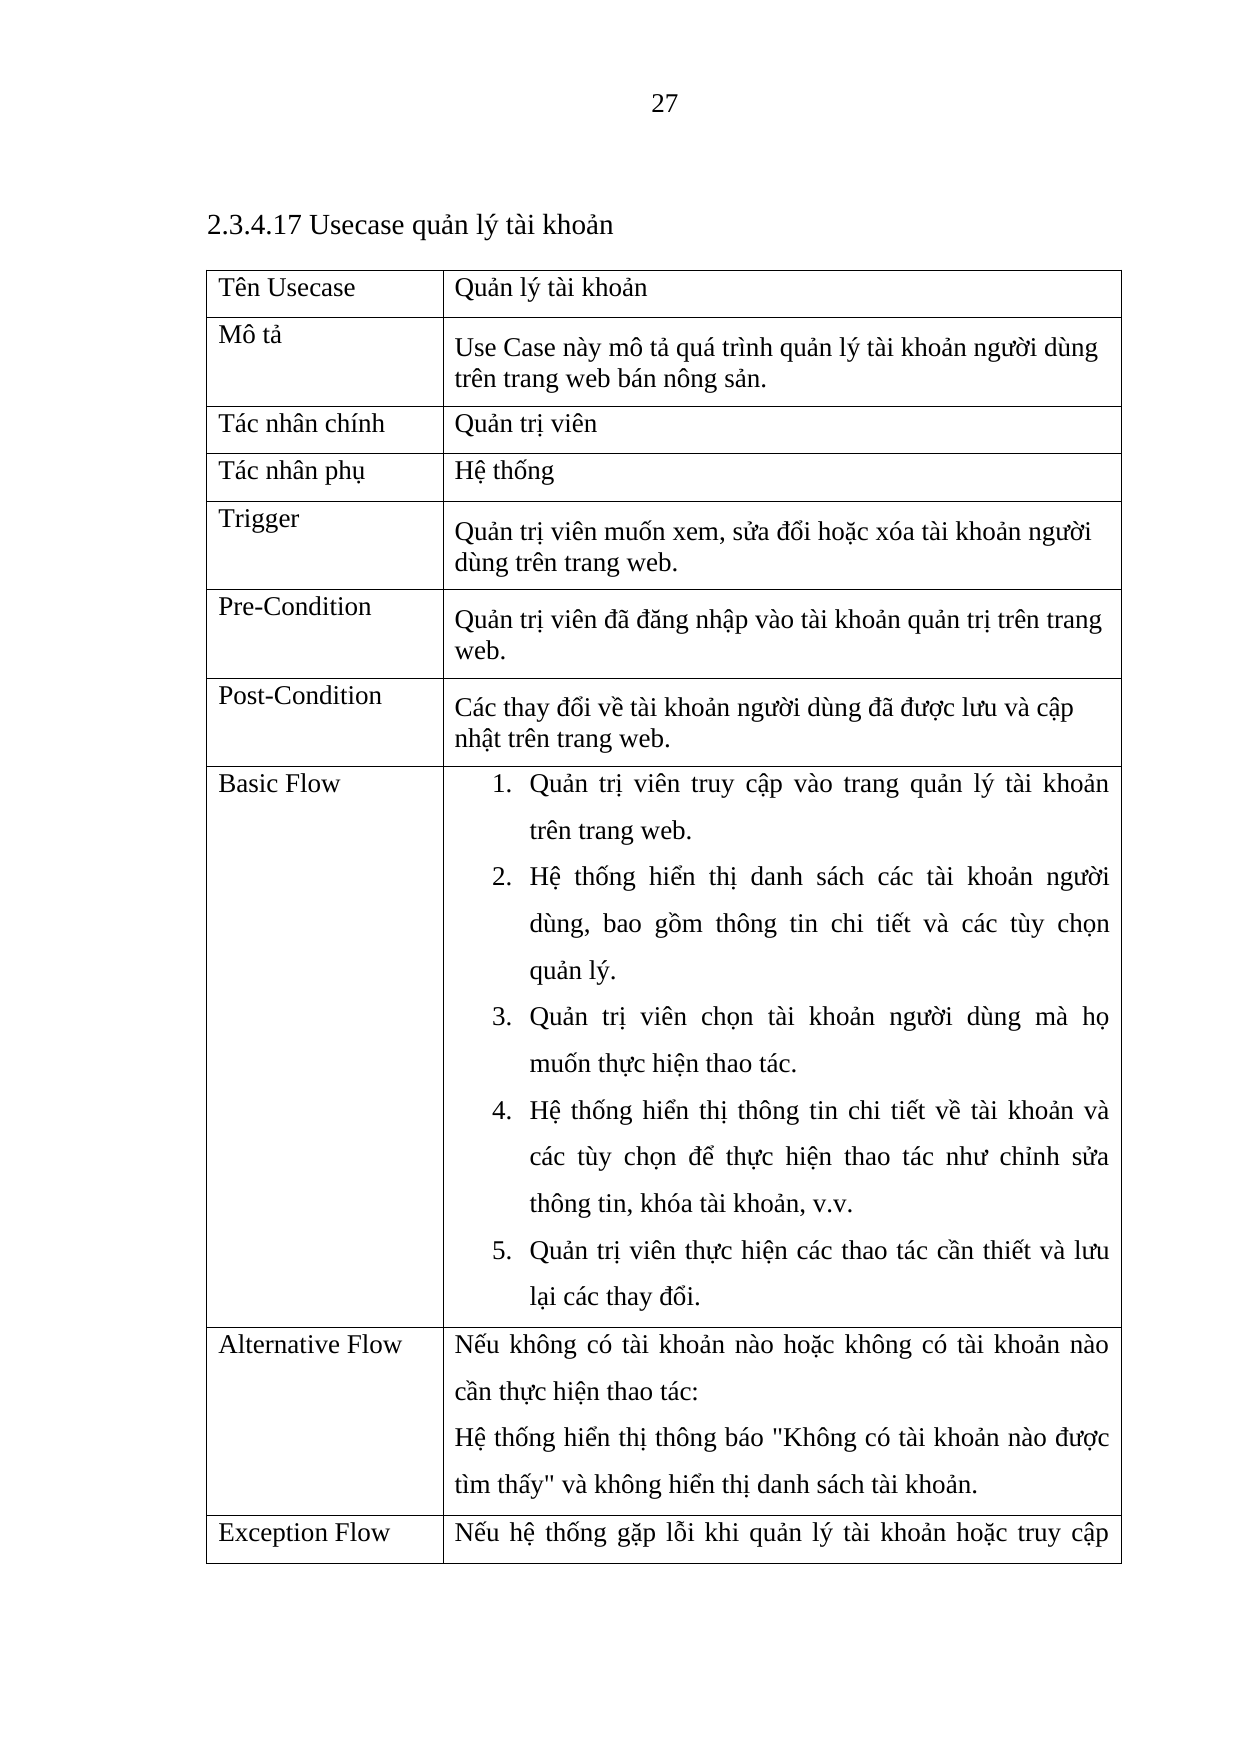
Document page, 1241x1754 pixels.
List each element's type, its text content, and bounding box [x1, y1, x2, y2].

table_cell Tác nhân phụ [207, 454, 443, 501]
table_cell Các thay đổi về tài khoản người dùng đã được lưu và cập nhật trên trang web. [444, 679, 1121, 766]
table_header Tên Usecase [207, 271, 443, 317]
table_cell Quản trị viên [444, 407, 1121, 453]
table_cell Nếu không có tài khoản nào hoặc không có tài khoản nào cần thực hiện thao tác: Hệ thống hiển thị thông báo "Không có tài khoản nào được tìm thấy" và không hiển thị danh sách tài khoản. [444, 1328, 1121, 1515]
table_cell Mô tả [207, 318, 443, 406]
table_cell Pre-Condition [207, 590, 443, 678]
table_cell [444, 1516, 1121, 1562]
table_cell Basic Flow [207, 767, 443, 1327]
table_cell Quản trị viên truy cập vào trang quản lý tài khoản trên trang web. Hệ thống hiển thị danh sách các tài khoản người dùng, bao gồm thông tin chi tiết và các tùy chọn quản lý. Quản trị viên chọn tài khoản người dùng mà họ muốn thực hiện thao tác. Hệ thống hiển thị thông tin chi tiết về tài khoản và các tùy chọn để thực hiện thao tác như chỉnh sửa thông tin, khóa tài khoản, v.v. Quản trị viên thực hiện các thao tác cần thiết và lưu lại các thay đổi. [444, 767, 1121, 1327]
table_cell Alternative Flow [207, 1328, 443, 1515]
table_cell Exception Flow [207, 1516, 443, 1562]
table_cell Use Case này mô tả quá trình quản lý tài khoản người dùng trên trang web bán nông sản. [444, 318, 1121, 406]
table_cell Quản trị viên muốn xem, sửa đổi hoặc xóa tài khoản người dùng trên trang web. [444, 502, 1121, 589]
table_cell Quản trị viên đã đăng nhập vào tài khoản quản trị trên trang web. [444, 590, 1121, 678]
table_header Quản lý tài khoản [444, 271, 1121, 317]
subtitle Usecase quản lý tài khoản [207, 207, 1122, 240]
table_cell Tác nhân chính [207, 407, 443, 453]
table_cell Hệ thống [444, 454, 1121, 501]
table_cell Post-Condition [207, 679, 443, 766]
table_cell Trigger [207, 502, 443, 589]
